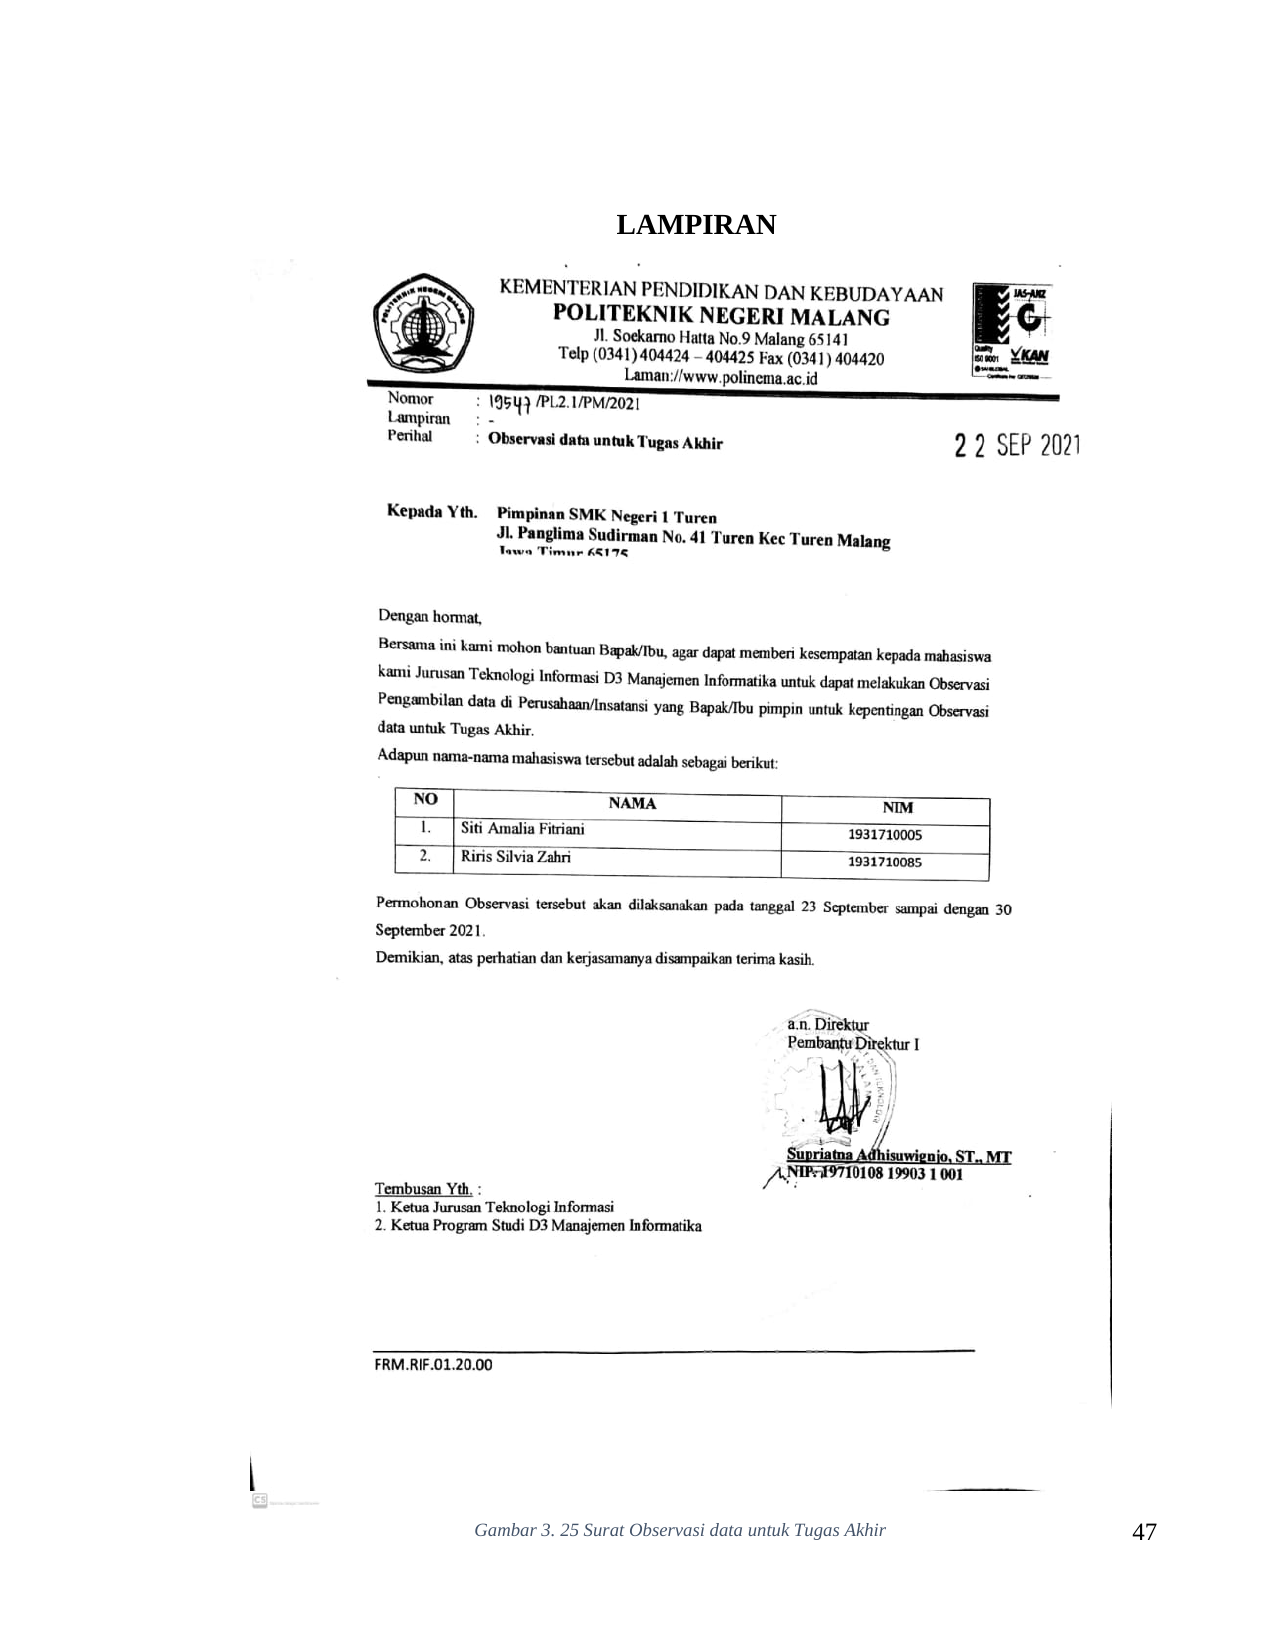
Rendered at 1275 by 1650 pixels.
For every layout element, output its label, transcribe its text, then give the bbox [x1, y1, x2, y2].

subtitle LAMPIRAN [236, 207, 1157, 240]
picture [250, 259, 1112, 1510]
